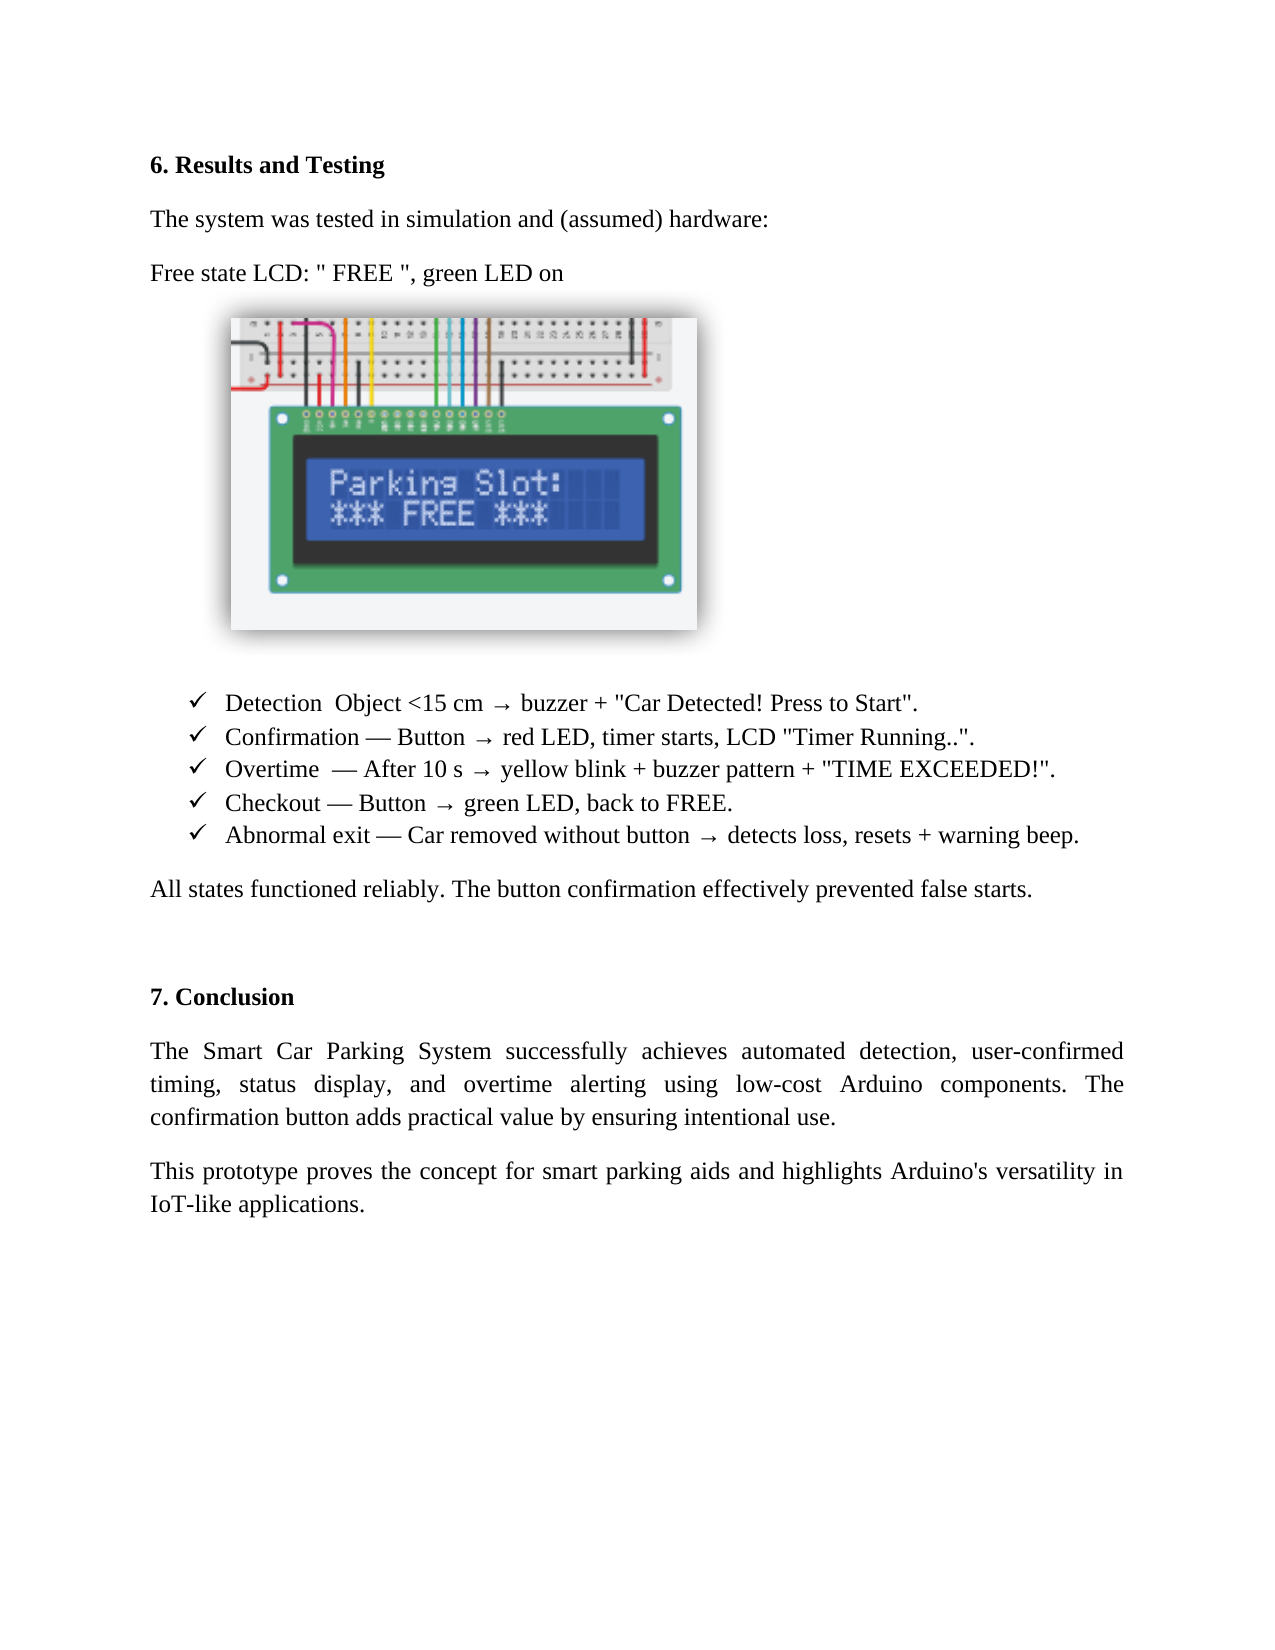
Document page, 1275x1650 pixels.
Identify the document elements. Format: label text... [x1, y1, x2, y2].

list Abnormal exit — Car removed without button → detects loss, resets + warning beep. [187, 821, 1125, 849]
text This prototype proves the concept for smart parking aids and highlights Arduino's versatility in IoT-like applications. [150, 1156, 1125, 1218]
list Overtime — After 10 s → yellow blink + buzzer pattern + "TIME EXCEEDED!". [187, 754, 1125, 783]
text Free state LCD: " FREE ", green LED on [150, 258, 1125, 286]
text 6. Results and Testing [150, 150, 1125, 179]
text All states functioned reliably. The button confirmation effectively prevented false starts. [150, 874, 1125, 903]
text The system was tested in simulation and (assumed) hardware: [150, 204, 1125, 233]
list Confirmation — Button → red LED, timer starts, LCD "Timer Running..". [187, 722, 1125, 750]
list Checkout — Button → green LED, back to FREE. [187, 788, 1125, 816]
text The Smart Car Parking System successfully achieves automated detection, user-confirmed timing, status display, and overtime alerting using low-cost Arduino components. The confirmation button adds practical value by ensuring intentional use. [150, 1036, 1125, 1131]
picture [231, 318, 697, 630]
list Detection Object <15 cm → buzzer + "Car Detected! Press to Start". [187, 688, 1125, 717]
text 7. Conclusion [150, 982, 1125, 1011]
